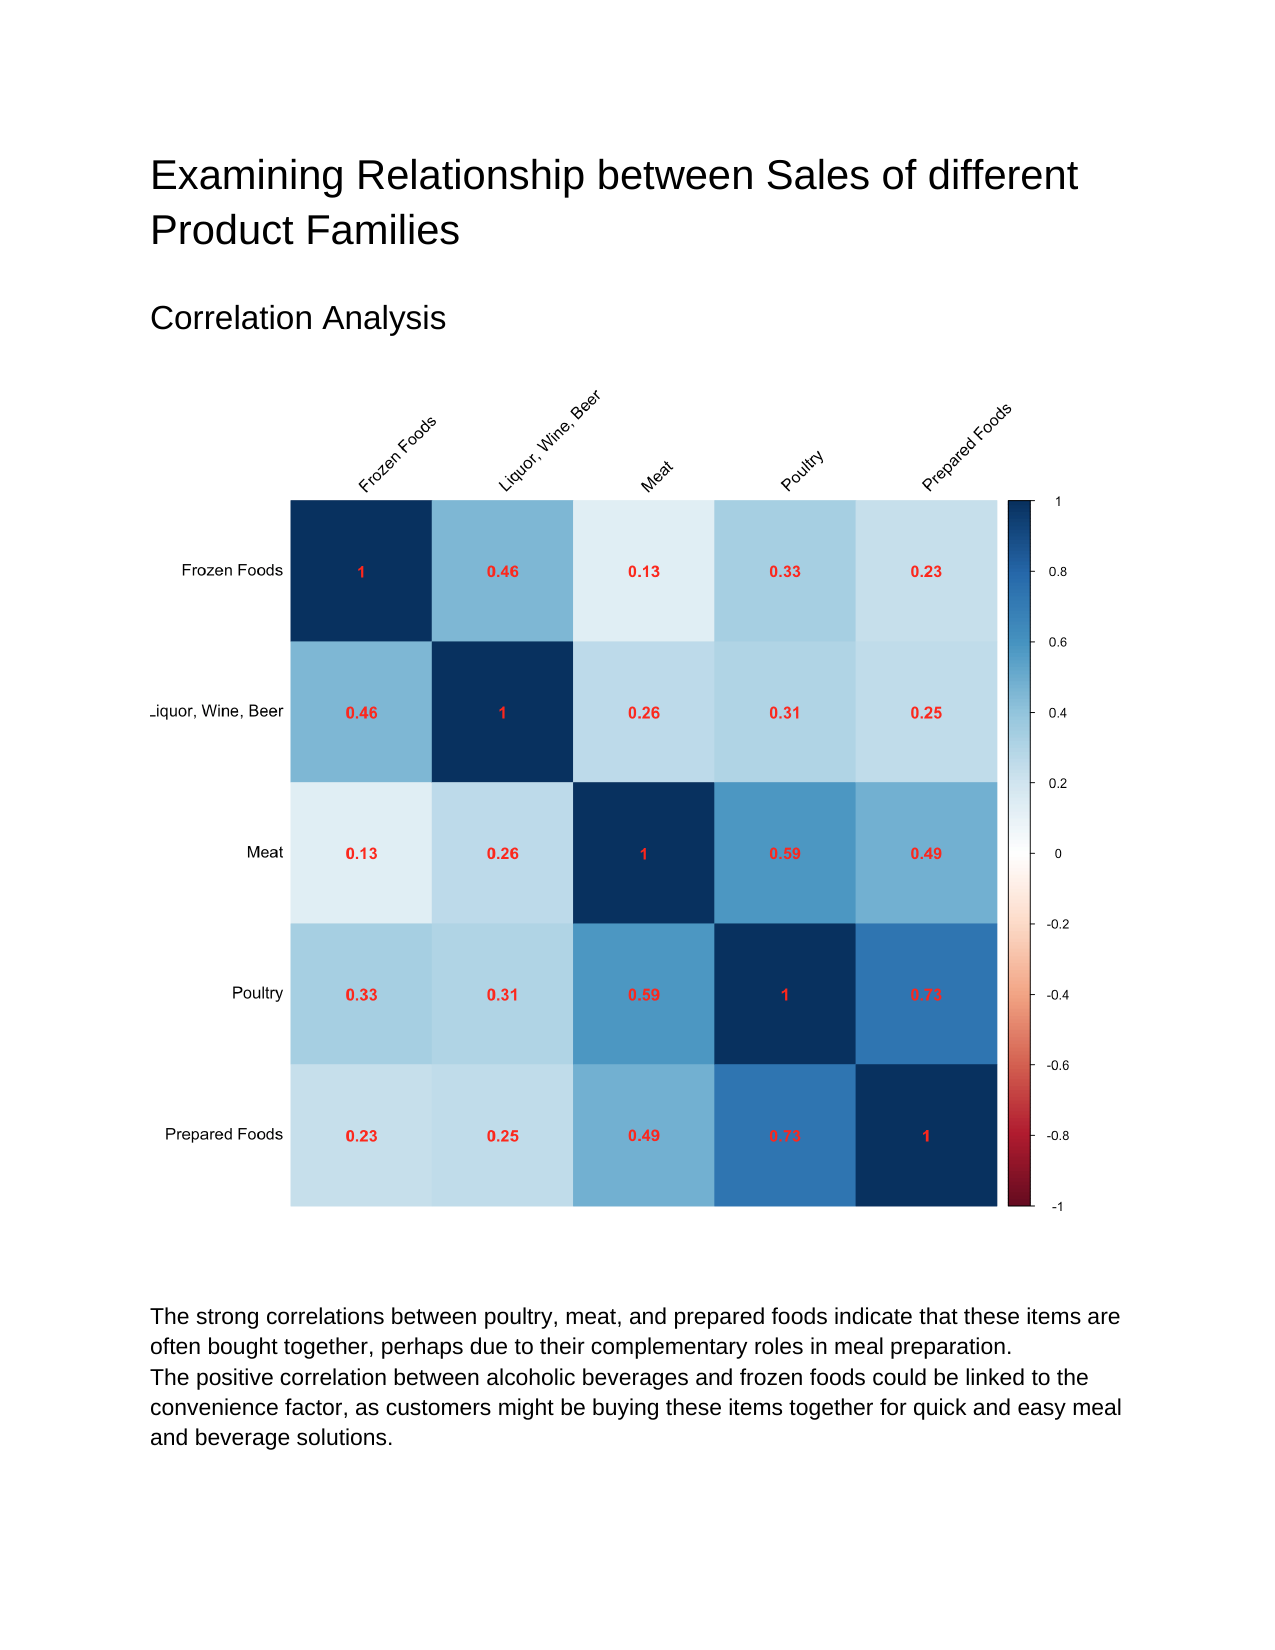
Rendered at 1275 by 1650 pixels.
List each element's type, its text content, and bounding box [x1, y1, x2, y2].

subtitle Correlation Analysis [150, 298, 1125, 336]
text The positive correlation between alcoholic beverages and frozen foods could be linked to the convenience factor, as customers might be buying these items together for quick and easy meal and beverage solutions. [150, 1363, 1125, 1450]
picture [150, 354, 1125, 1219]
text The strong correlations between poultry, meat, and prepared foods indicate that these items are often bought together, perhaps due to their complementary roles in meal preparation. [150, 1303, 1125, 1359]
subtitle Examining Relationship between Sales of different Product Families [150, 150, 1125, 253]
